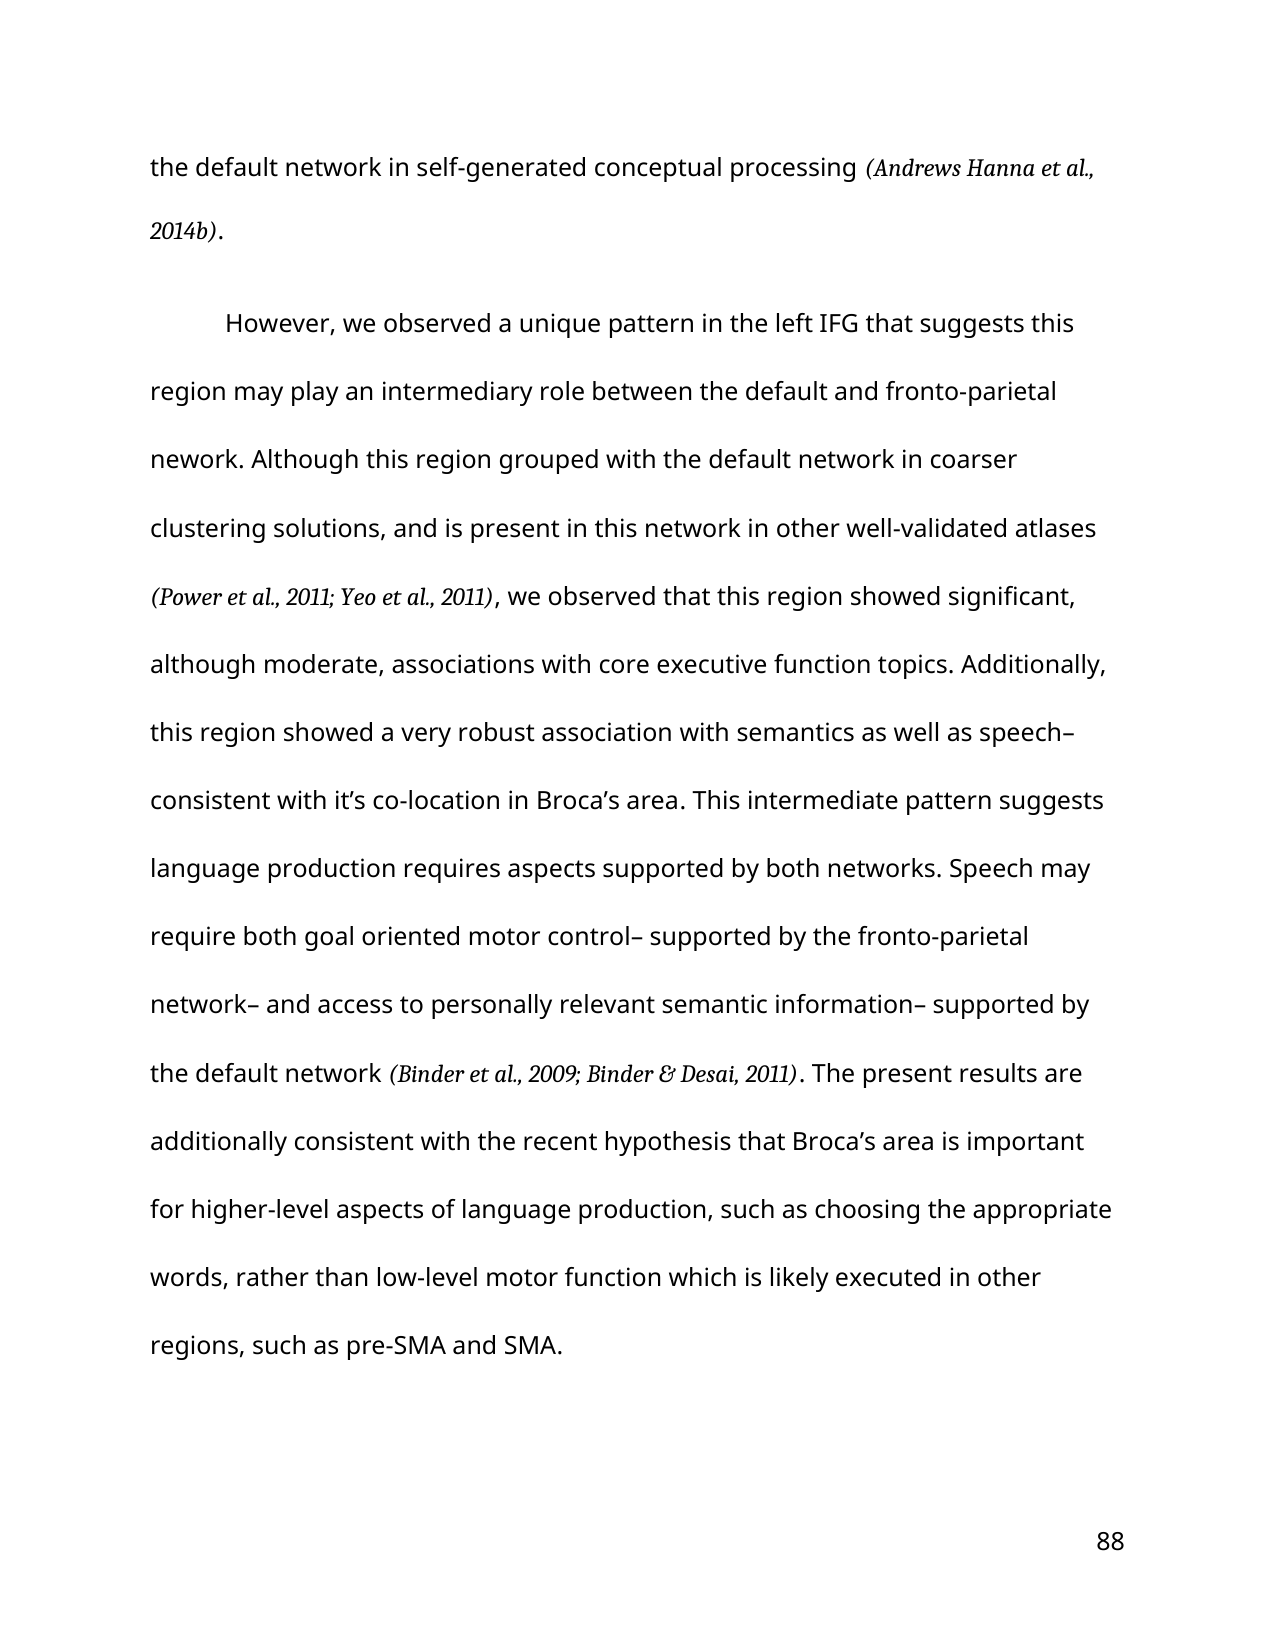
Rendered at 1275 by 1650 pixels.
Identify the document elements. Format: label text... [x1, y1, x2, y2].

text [150, 150, 1125, 247]
text However, we observed a unique pattern in the left IFG that suggests this region may play an intermediary role between the default and fronto-parietal nework. Although this region grouped with the default network in coarser clustering solutions, and is present in this network in other well-validated atlases (Power et al., 2011; Yeo et al., 2011), we observed that this region showed significant, although moderate, associations with core executive function topics. Additionally, this region showed a very robust association with semantics as well as speech– consistent with it’s co-location in Broca’s area. This intermediate pattern suggests language production requires aspects supported by both networks. Speech may require both goal oriented motor control– supported by the fronto-parietal network– and access to personally relevant semantic information– supported by the default network (Binder et al., 2009; Binder & Desai, 2011). The present results are additionally consistent with the recent hypothesis that Broca’s area is important for higher-level aspects of language production, such as choosing the appropriate words, rather than low-level motor function which is likely executed in other regions, such as pre-SMA and SMA. [150, 306, 1125, 1362]
